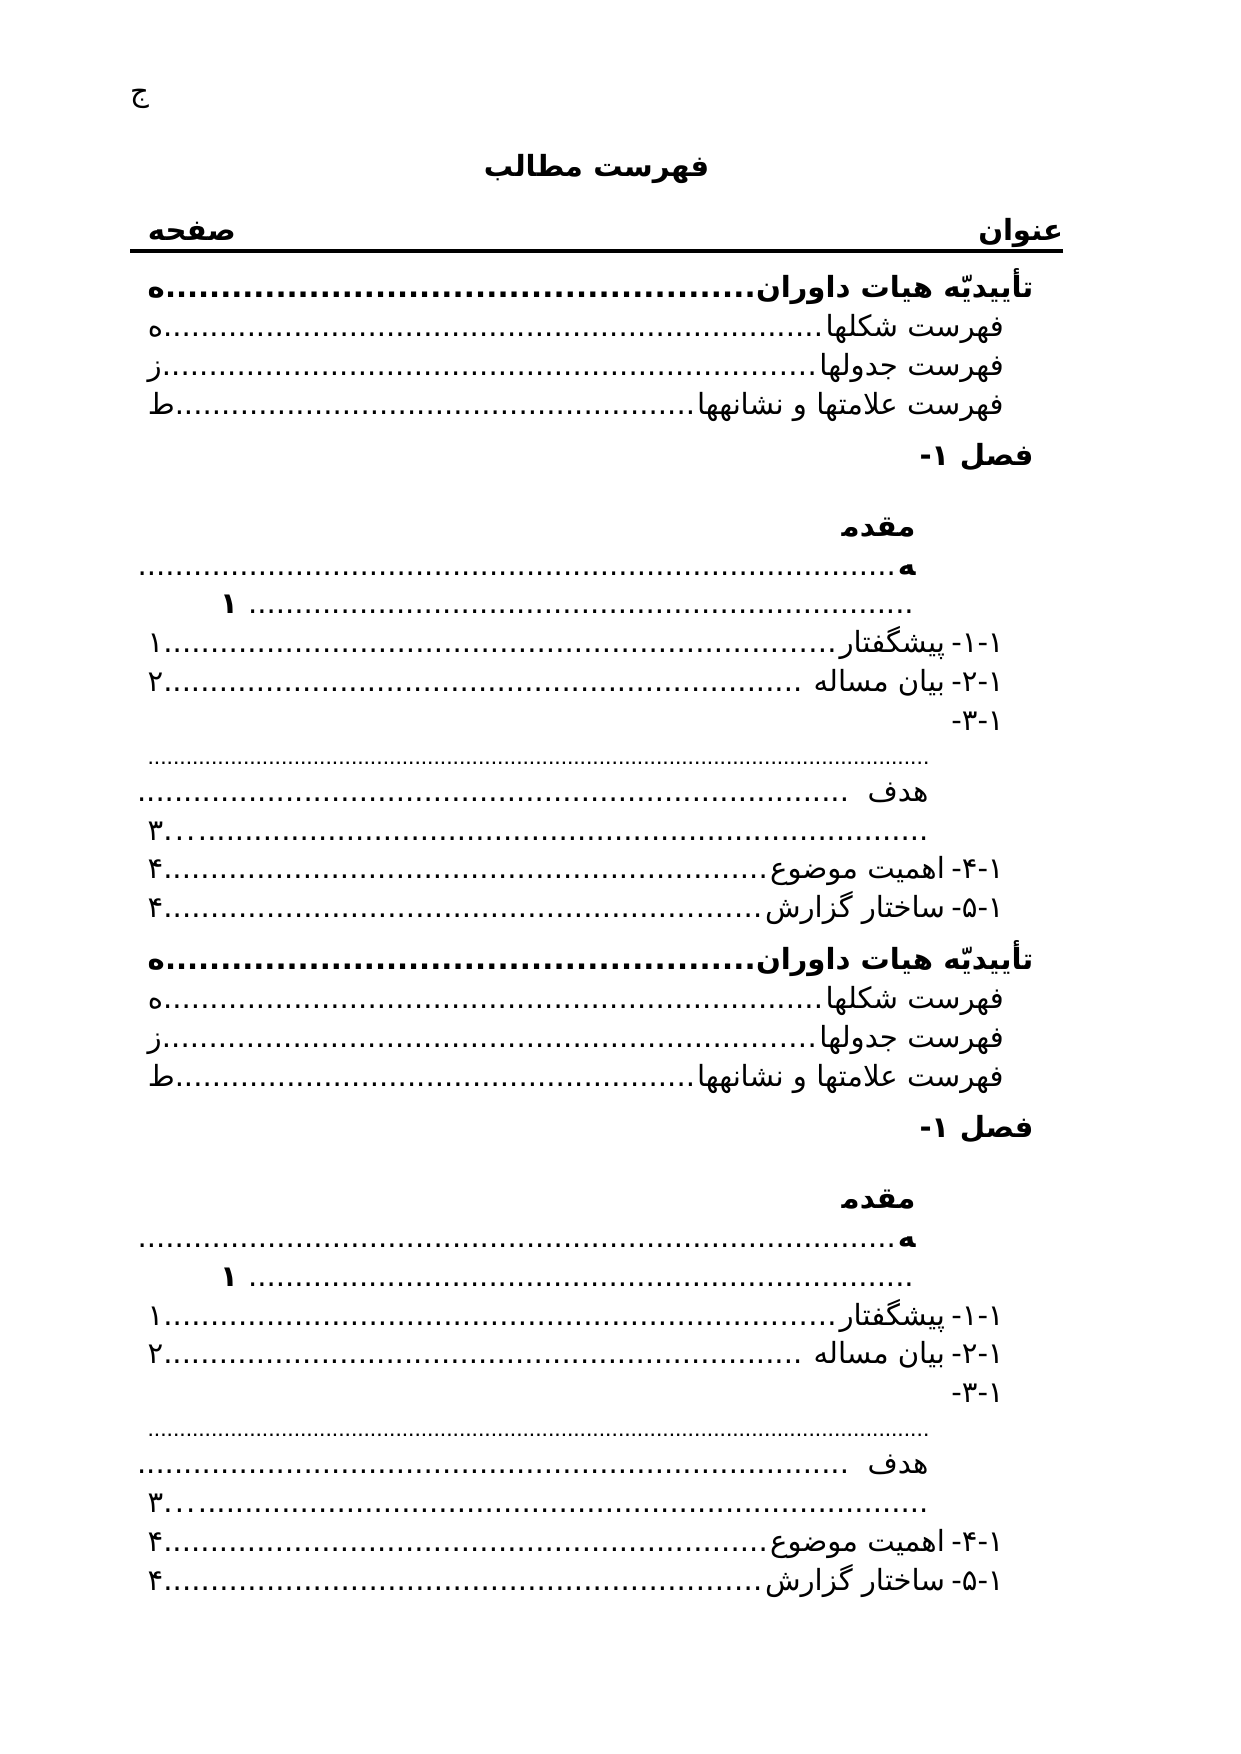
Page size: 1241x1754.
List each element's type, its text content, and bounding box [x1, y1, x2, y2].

text ۱-۱- پيشگفتار ۱ [130, 1298, 1004, 1332]
text ۵-۱- ساختار گزارش ۴ [130, 1563, 1004, 1597]
text ۴-۱- اهمیت موضوع ۴ [130, 1524, 1004, 1558]
text ۲-۱- بیان مساله ۲ [130, 1337, 1004, 1371]
text ۳-۱- هدف ........................................................................................................................................................... ۳ [130, 1376, 1004, 1519]
text تأييديّه هيات داوران ‌ه [130, 942, 1033, 976]
subtitle فهرست مطالب [130, 149, 1063, 183]
text ۴-۱- اهمیت موضوع ۴ [130, 852, 1004, 886]
text تأييديّه هيات داوران ‌ه [130, 270, 1033, 304]
text ۳-۱- هدف ........................................................................................................................................................... ۳ [130, 704, 1004, 847]
text ۲-۱- بیان مساله ۲ [130, 665, 1004, 699]
text فهرست شکل‏ها ‌ه [130, 981, 1004, 1015]
text فصل ۱- مقدمه.......................................................................................................................................................... ۱ [130, 1111, 1033, 1293]
text فهرست شکل‏ها ‌ه [130, 309, 1004, 343]
text ۵-۱- ساختار گزارش ۴ [130, 891, 1004, 925]
text ۱-۱- پيشگفتار ۱ [130, 626, 1004, 660]
text فهرست جدول‏ها ‌ز [130, 1020, 1004, 1054]
text فصل ۱- مقدمه.......................................................................................................................................................... ۱ [130, 438, 1033, 621]
text فهرست علامت‏ها و نشانه‏ها ‌ط [130, 1059, 1004, 1093]
text عنوان صفحه [130, 213, 1063, 249]
text فهرست جدول‏ها ‌ز [130, 348, 1004, 382]
text فهرست علامت‏ها و نشانه‏ها ‌ط [130, 387, 1004, 421]
